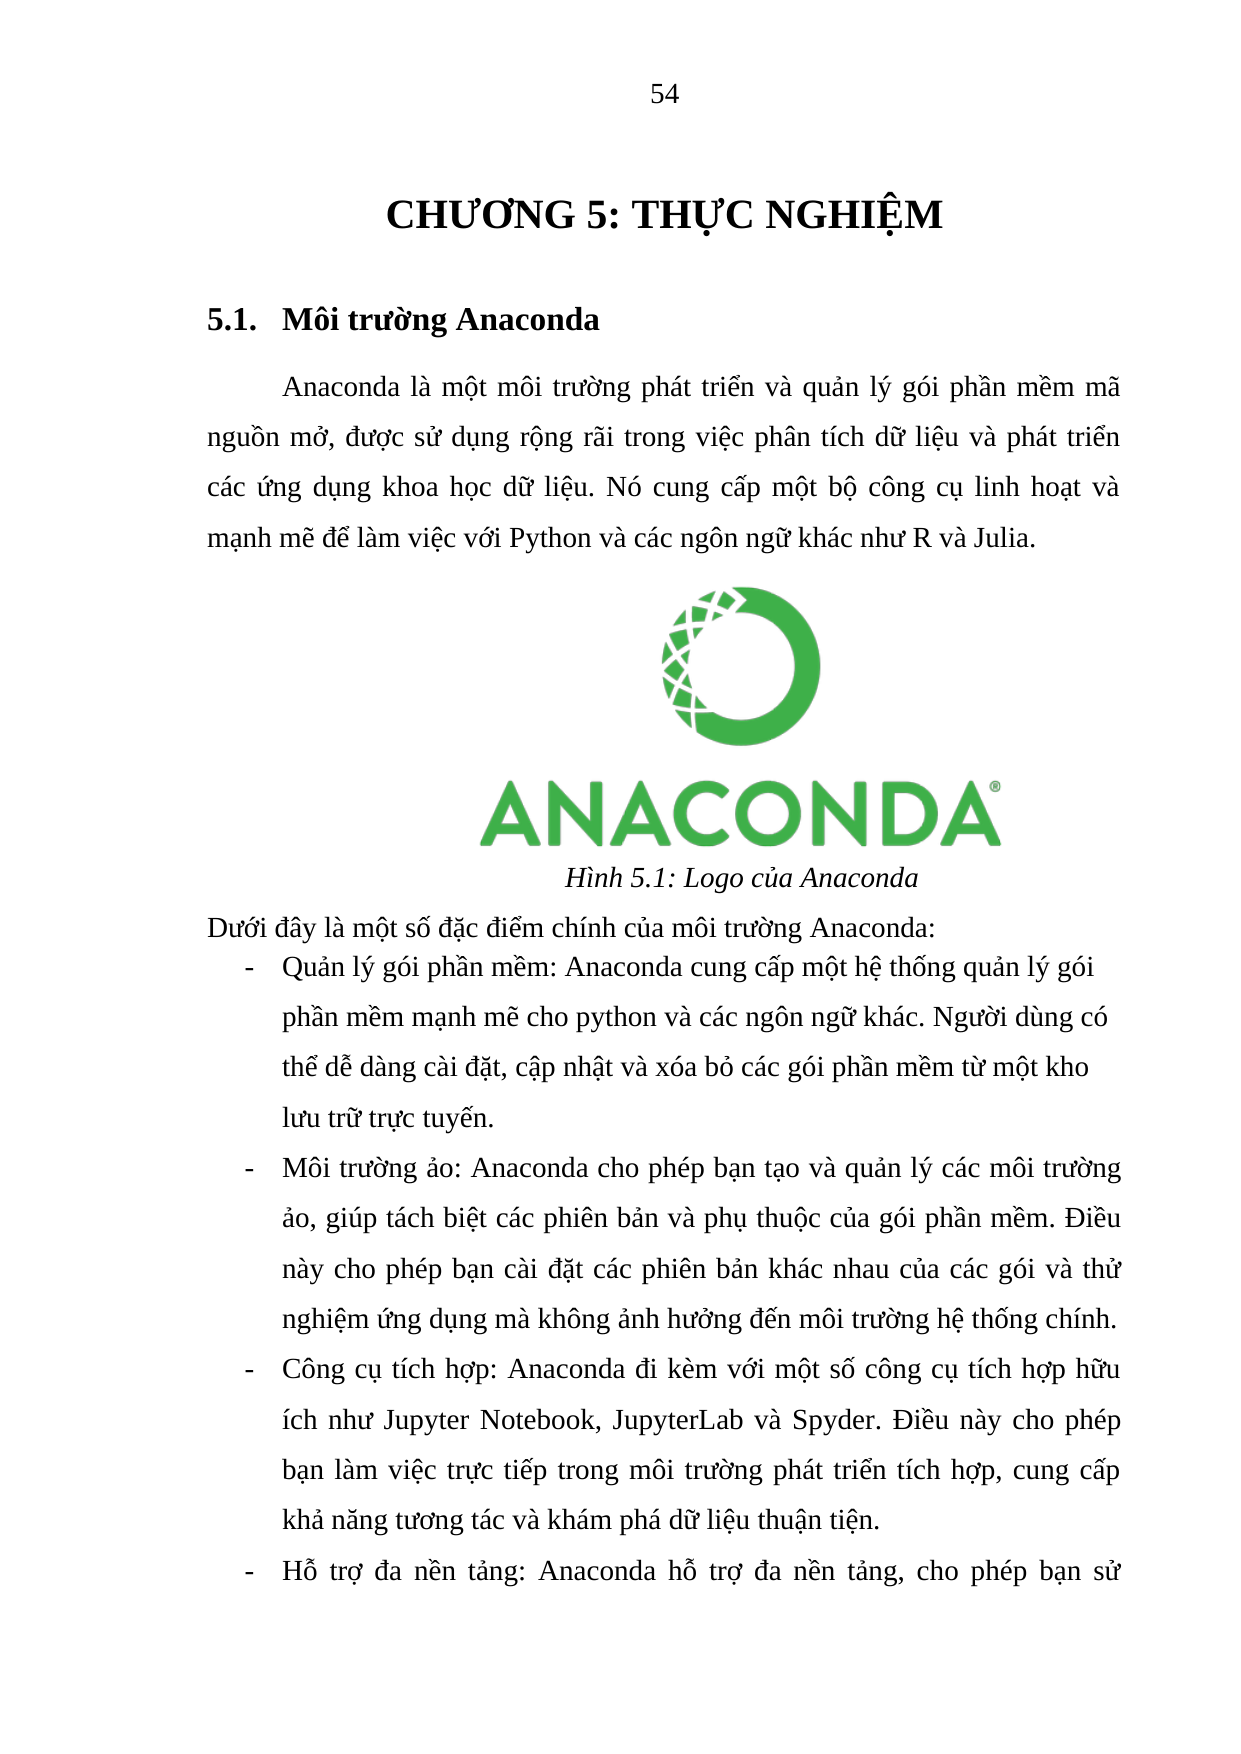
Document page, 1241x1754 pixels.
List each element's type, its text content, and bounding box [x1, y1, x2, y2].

picture [475, 582, 1011, 851]
subtitle CHƯƠNG 5: THỰC NGHIỆM [207, 189, 1122, 237]
subtitle 5.1. Môi trường Anaconda [207, 299, 1122, 337]
list Quản lý gói phần mềm: Anaconda cung cấp một hệ thống quản lý gói phần mềm mạnh mẽ cho python và các ngôn ngữ khác. Người dùng có thể dễ dàng cài đặt, cập nhật và xóa bỏ các gói phần mềm từ một kho lưu trữ trực tuyến. [244, 949, 1122, 1133]
list Công cụ tích hợp: Anaconda đi kèm với một số công cụ tích hợp hữu ích như Jupyter Notebook, JupyterLab và Spyder. Điều này cho phép bạn làm việc trực tiếp trong môi trường phát triển tích hợp, cung cấp khả năng tương tác và khám phá dữ liệu thuận tiện. [244, 1351, 1122, 1536]
list Môi trường ảo: Anaconda cho phép bạn tạo và quản lý các môi trường ảo, giúp tách biệt các phiên bản và phụ thuộc của gói phần mềm. Điều này cho phép bạn cài đặt các phiên bản khác nhau của các gói và thử nghiệm ứng dụng mà không ảnh hưởng đến môi trường hệ thống chính. [244, 1150, 1122, 1335]
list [244, 1553, 1122, 1586]
text Anaconda là một môi trường phát triển và quản lý gói phần mềm mã nguồn mở, được sử dụng rộng rãi trong việc phân tích dữ liệu và phát triển các ứng dụng khoa học dữ liệu. Nó cung cấp một bộ công cụ linh hoạt và mạnh mẽ để làm việc với Python và các ngôn ngữ khác như R và Julia. [207, 369, 1122, 553]
